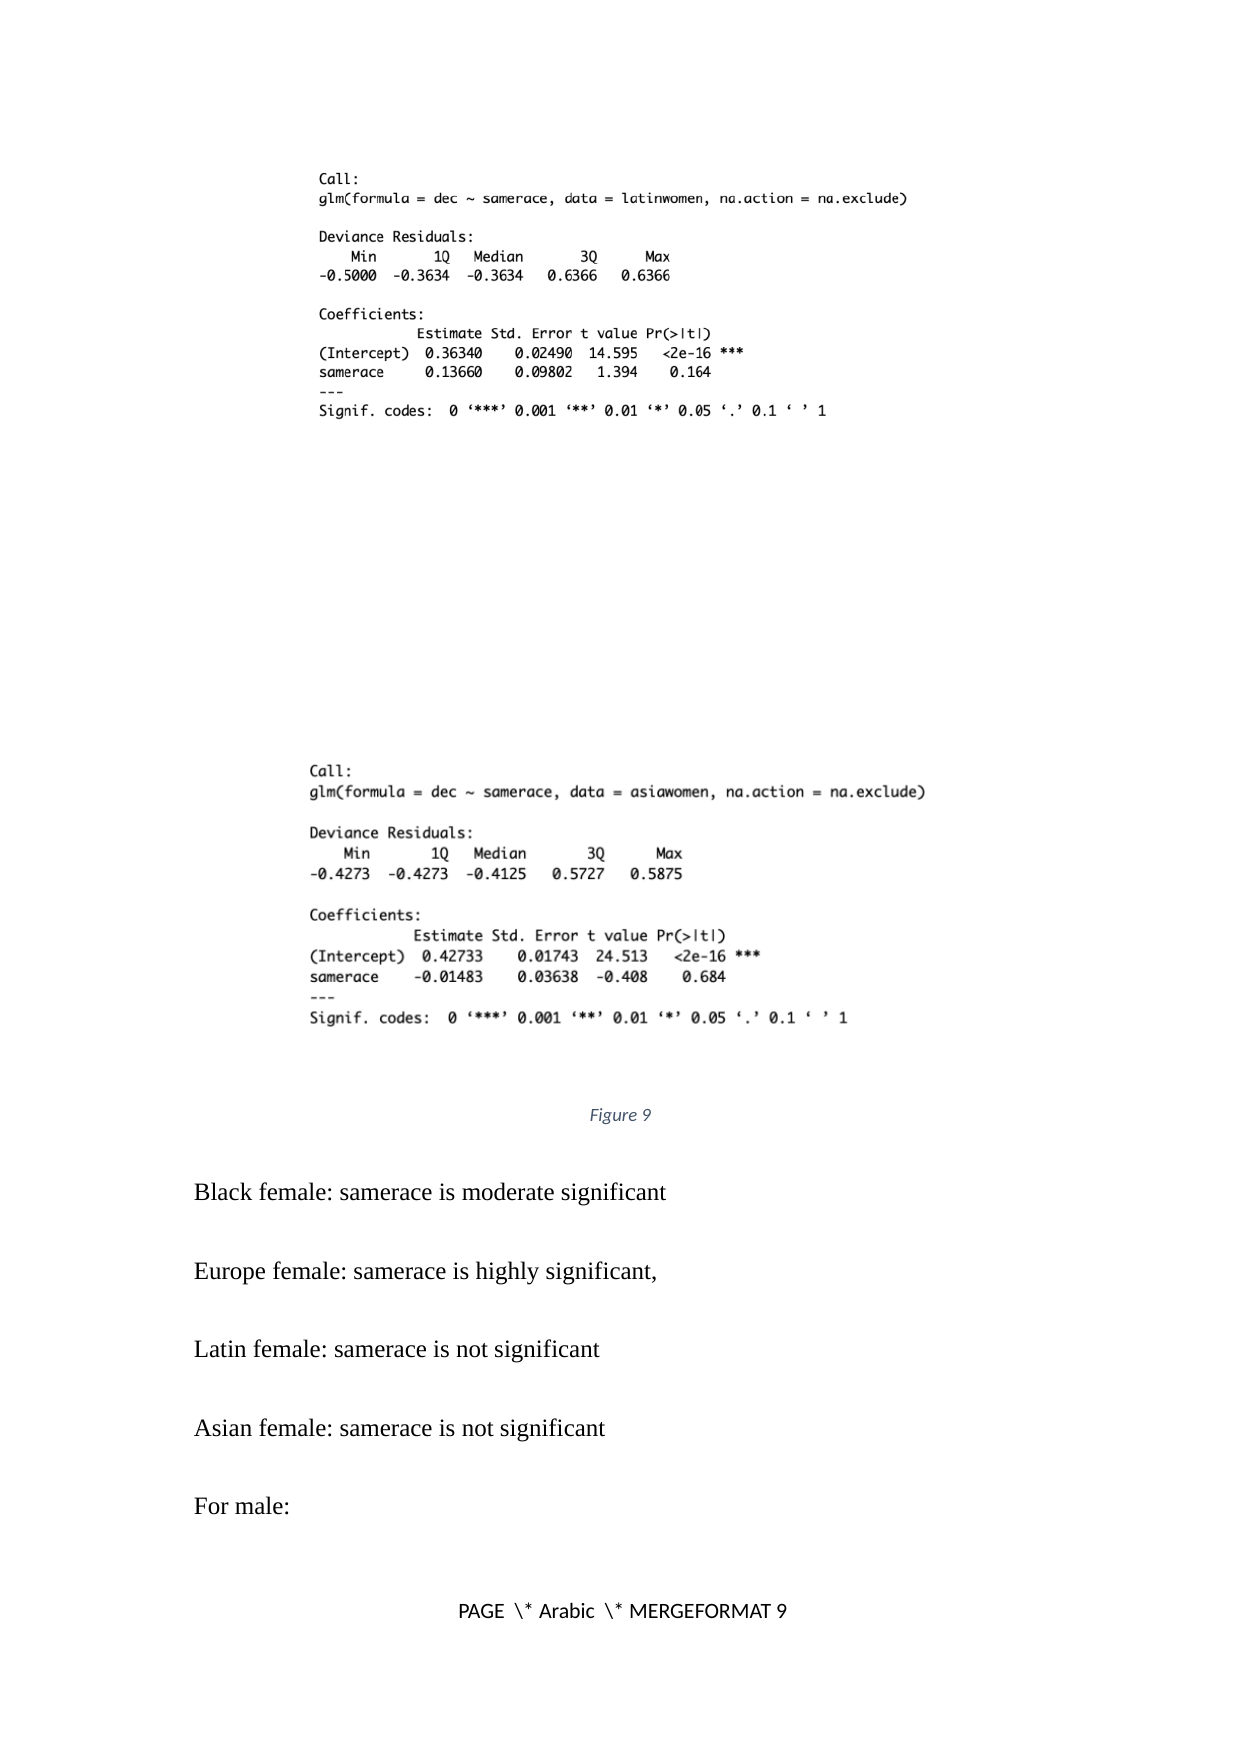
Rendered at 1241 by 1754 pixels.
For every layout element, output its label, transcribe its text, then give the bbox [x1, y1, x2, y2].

text Figure 9 [150, 1098, 1090, 1132]
text Asian female: samerace is not significant [150, 1411, 1090, 1444]
text Europe female: samerace is highly significant, [150, 1254, 1090, 1287]
text Black female: samerace is moderate significant [150, 1175, 1090, 1208]
text Latin female: samerace is not significant [150, 1332, 1090, 1365]
picture [313, 163, 927, 430]
text For male: [150, 1489, 1090, 1522]
picture [306, 758, 935, 1040]
